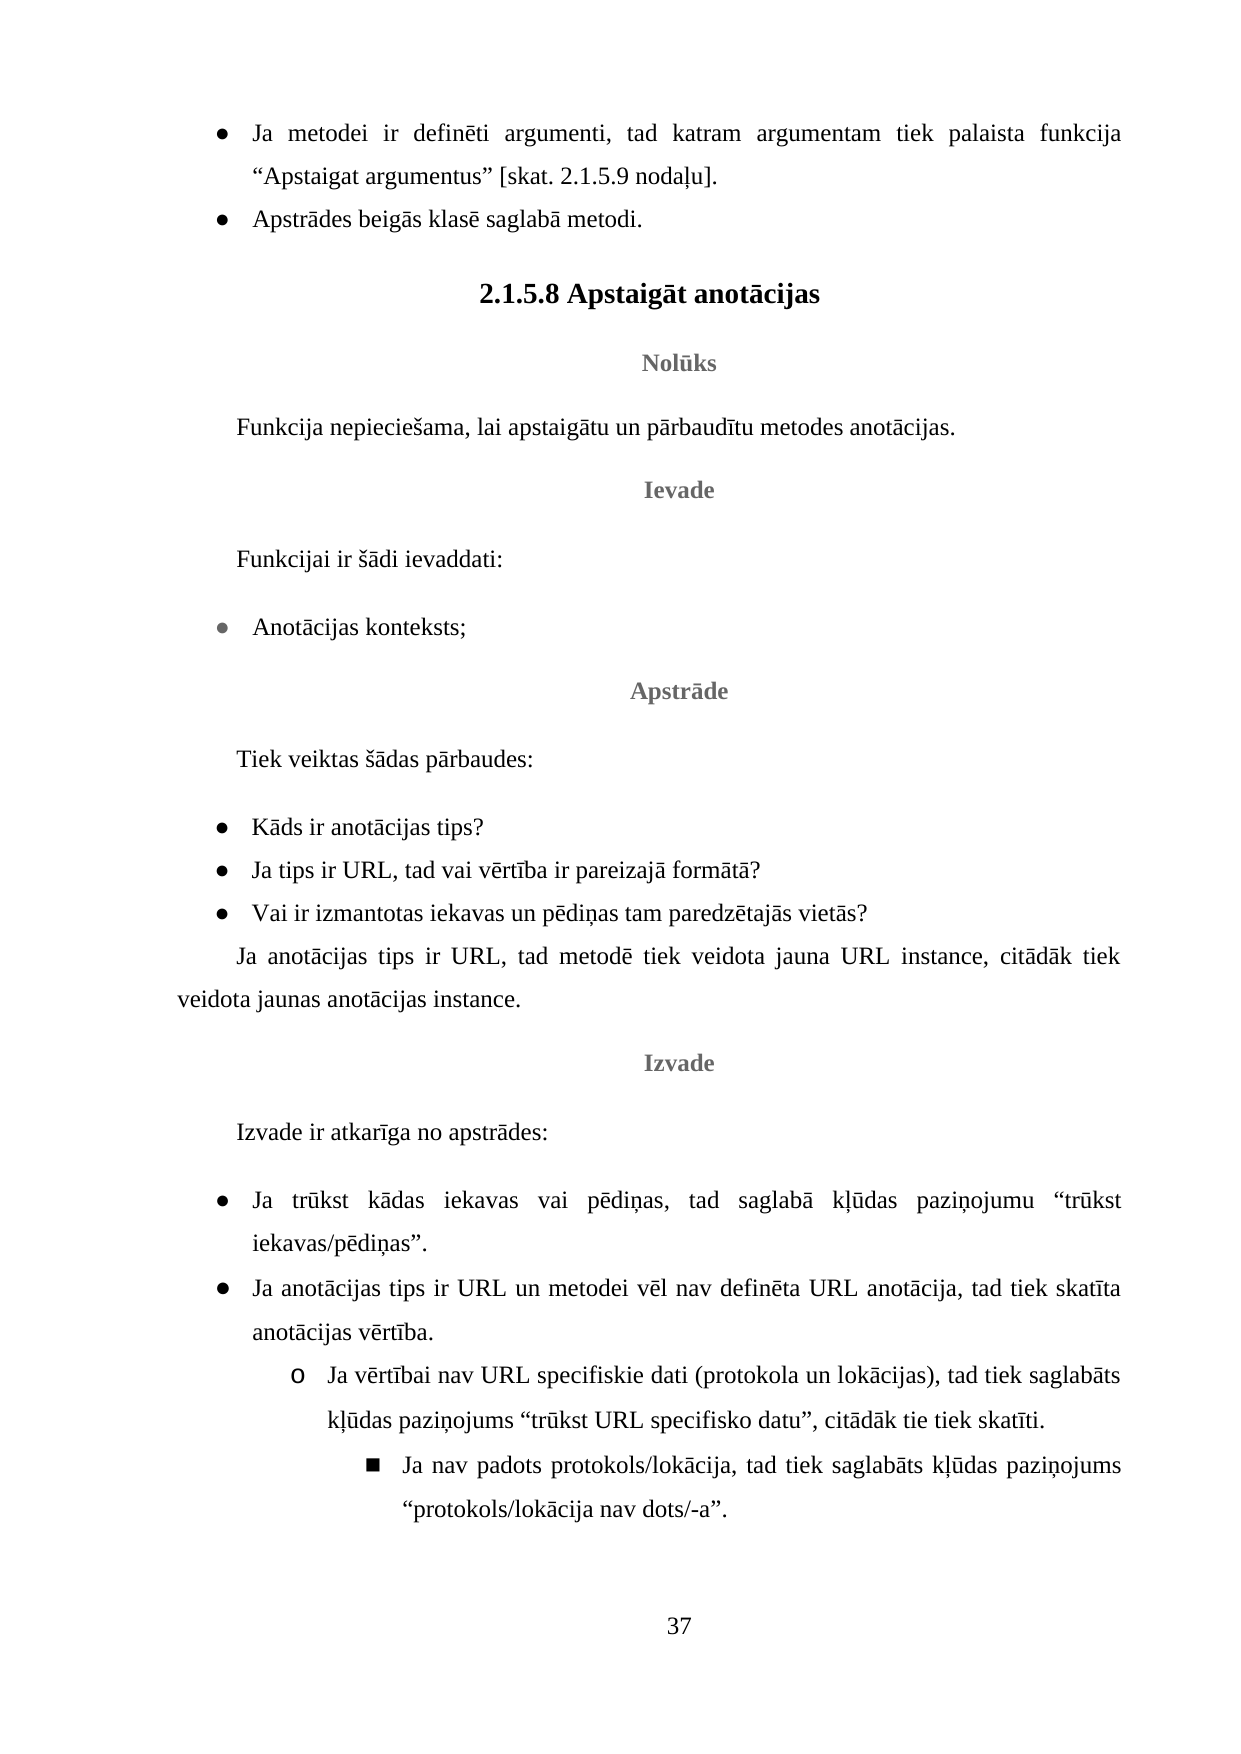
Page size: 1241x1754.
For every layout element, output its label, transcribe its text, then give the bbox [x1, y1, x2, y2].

list Ja anotācijas tips ir URL un metodei vēl nav definēta URL anotācija, tad tiek skatīta anotācijas vērtība. [214, 1271, 1122, 1345]
text Izvade ir atkarīga no apstrādes: [177, 1117, 1122, 1145]
text Tiek veiktas šādas pārbaudes: [177, 744, 1122, 773]
list Anotācijas konteksts; [214, 612, 1122, 641]
text Nolūks [177, 348, 1122, 376]
text Funkcijai ir šādi ievaddati: [177, 544, 1122, 572]
list Ja metodei ir definēti argumenti, tad katram argumentam tiek palaista funkcija “Apstaigat argumentus” [skat. 2.1.5.9 nodaļu]. [214, 118, 1122, 190]
text Izvade [177, 1048, 1122, 1077]
text Ievade [177, 476, 1122, 504]
list Ja trūkst kādas iekavas vai pēdiņas, tad saglabā kļūdas paziņojumu “trūkst iekavas/pēdiņas”. [215, 1185, 1122, 1257]
list Ja vērtībai nav URL specifiskie dati (protokola un lokācijas), tad tiek saglabāts kļūdas paziņojums “trūkst URL specifisko datu”, citādāk tie tiek skatīti. [289, 1360, 1122, 1434]
list Kāds ir anotācijas tips? [214, 812, 1122, 841]
text Apstrāde [177, 676, 1122, 704]
list Ja nav padots protokols/lokācija, tad tiek saglabāts kļūdas paziņojums “protokols/lokācija nav dots/-a”. [364, 1449, 1122, 1523]
text Ja anotācijas tips ir URL, tad metodē tiek veidota jauna URL instance, citādāk tiek veidota jaunas anotācijas instance. [177, 941, 1122, 1013]
list Ja tips ir URL, tad vai vērtība ir pareizajā formātā? [214, 855, 1122, 884]
list Apstrādes beigās klasē saglabā metodi. [214, 204, 1122, 233]
text Funkcija nepieciešama, lai apstaigātu un pārbaudītu metodes anotācijas. [177, 412, 1122, 440]
list Vai ir izmantotas iekavas un pēdiņas tam paredzētajās vietās? [214, 898, 1122, 927]
subtitle 2.1.5.8 Apstaigāt anotācijas [177, 277, 1122, 310]
